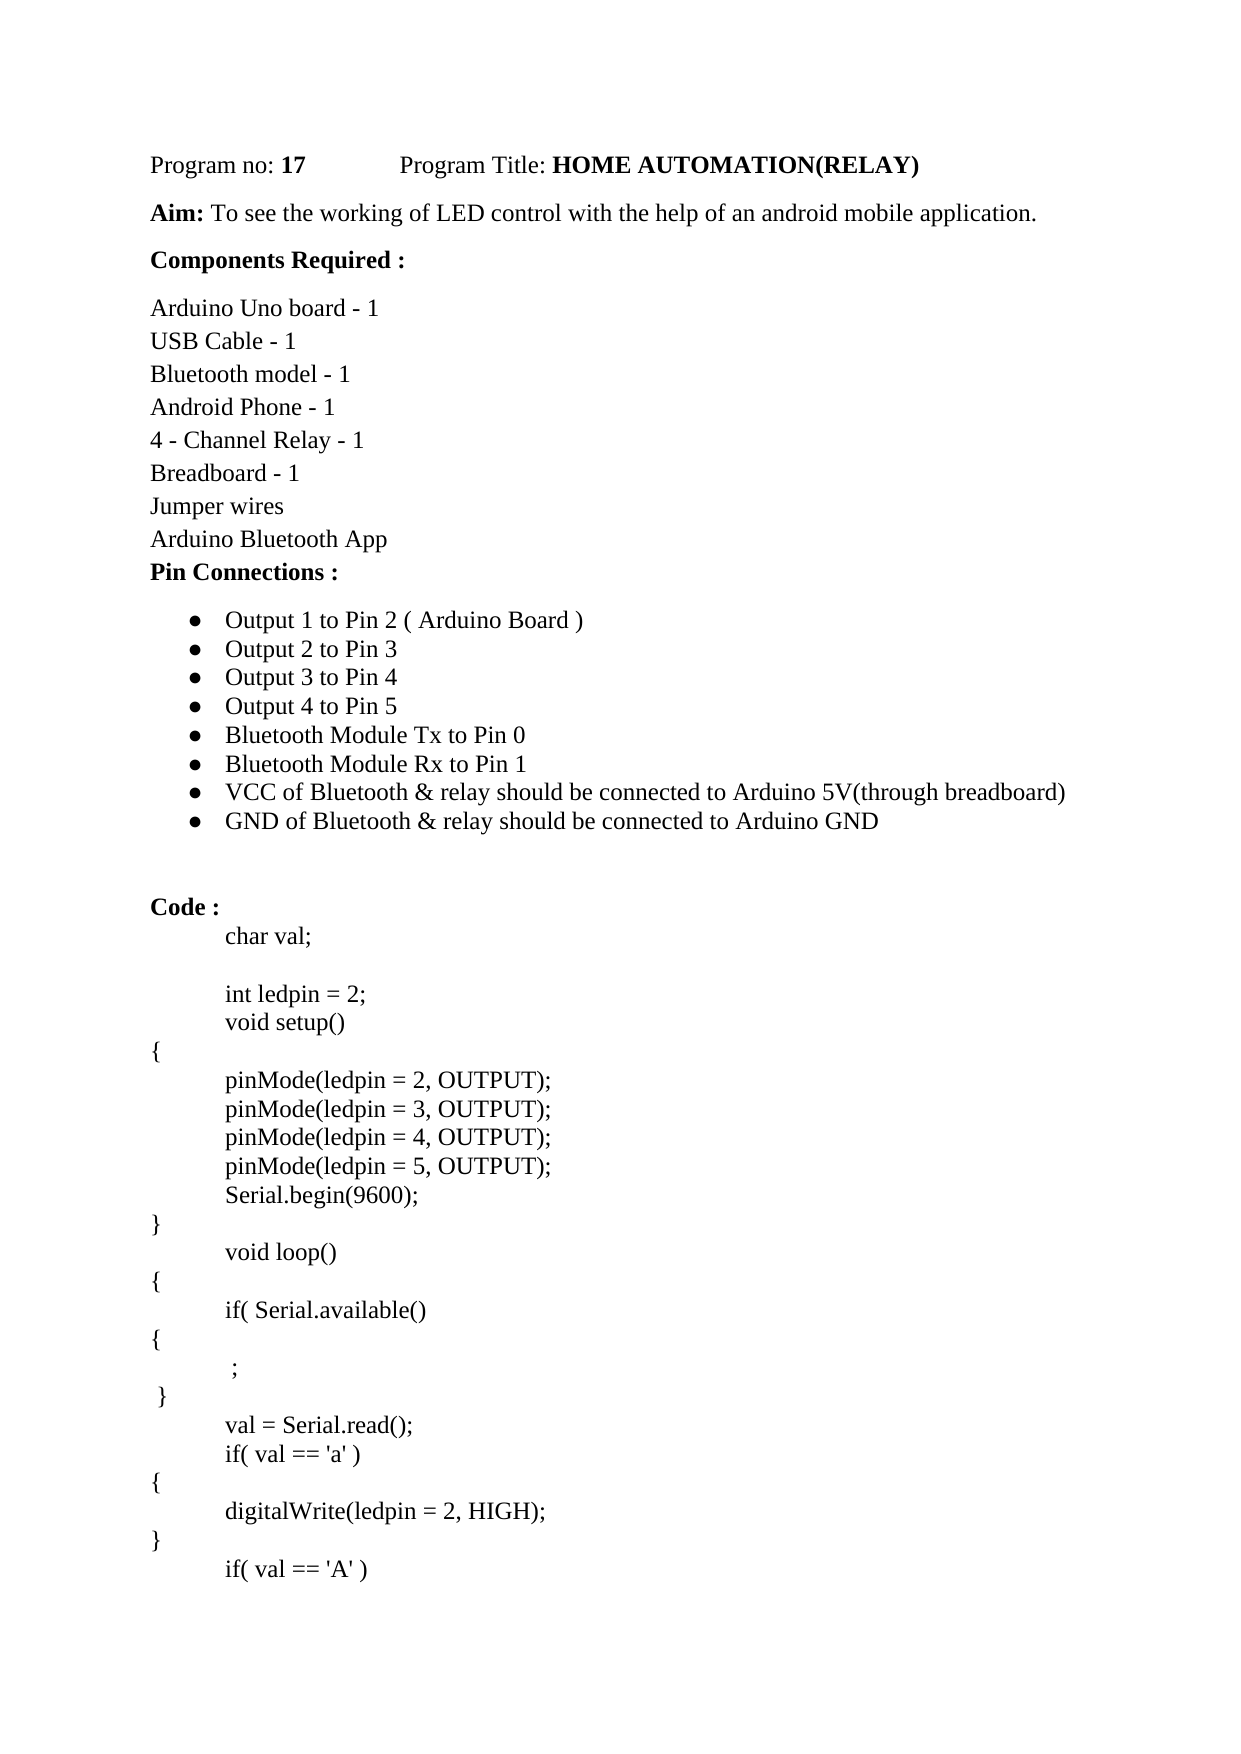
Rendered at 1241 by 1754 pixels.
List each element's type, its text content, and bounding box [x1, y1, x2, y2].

text digitalWrite(ledpin = 2, HIGH); [150, 1496, 1090, 1525]
text Jumper wires [150, 491, 1090, 520]
text void loop() [150, 1237, 1090, 1266]
text Aim: To see the working of LED control with the help of an android mobile application. [150, 198, 1090, 226]
text pinMode(ledpin = 2, OUTPUT); [150, 1065, 1090, 1094]
text pinMode(ledpin = 4, OUTPUT); [150, 1122, 1090, 1151]
text Arduino Uno board - 1 [150, 293, 1090, 322]
list Bluetooth Module Tx to Pin 0 [187, 720, 1090, 749]
text if( val == 'a' ) [150, 1439, 1090, 1467]
text ; [150, 1352, 1090, 1381]
text pinMode(ledpin = 3, OUTPUT); [150, 1094, 1090, 1122]
text Bluetooth model - 1 [150, 359, 1090, 388]
text int ledpin = 2; [150, 979, 1090, 1007]
text } [150, 1525, 1090, 1554]
text Serial.begin(9600); [150, 1180, 1090, 1209]
text if( val == 'A' ) [150, 1554, 1090, 1582]
text Program no: 17 Program Title: HOME AUTOMATION(RELAY) [150, 150, 1090, 179]
text 4 - Channel Relay - 1 [150, 425, 1090, 454]
list GND of Bluetooth & relay should be connected to Arduino GND [187, 806, 1090, 835]
text } [150, 1209, 1090, 1237]
list Output 1 to Pin 2 ( Arduino Board ) [187, 605, 1090, 634]
text Code : [150, 892, 1090, 921]
list Output 4 to Pin 5 [187, 691, 1090, 720]
list Bluetooth Module Rx to Pin 1 [187, 749, 1090, 777]
list Output 3 to Pin 4 [187, 662, 1090, 691]
text Android Phone - 1 [150, 392, 1090, 421]
text } [150, 1381, 1090, 1410]
text char val; [150, 921, 1090, 950]
text Arduino Bluetooth App [150, 524, 1090, 553]
text { [150, 1467, 1090, 1496]
text { [150, 1324, 1090, 1352]
text Pin Connections : [150, 557, 1090, 586]
list Output 2 to Pin 3 [187, 634, 1090, 662]
text pinMode(ledpin = 5, OUTPUT); [150, 1151, 1090, 1180]
text Breadboard - 1 [150, 458, 1090, 487]
list VCC of Bluetooth & relay should be connected to Arduino 5V(through breadboard) [187, 777, 1090, 806]
text { [150, 1266, 1090, 1295]
text void setup() [150, 1007, 1090, 1036]
text if( Serial.available() [150, 1295, 1090, 1324]
text Components Required : [150, 245, 1090, 274]
text { [150, 1036, 1090, 1065]
text val = Serial.read(); [150, 1410, 1090, 1439]
text USB Cable - 1 [150, 326, 1090, 355]
